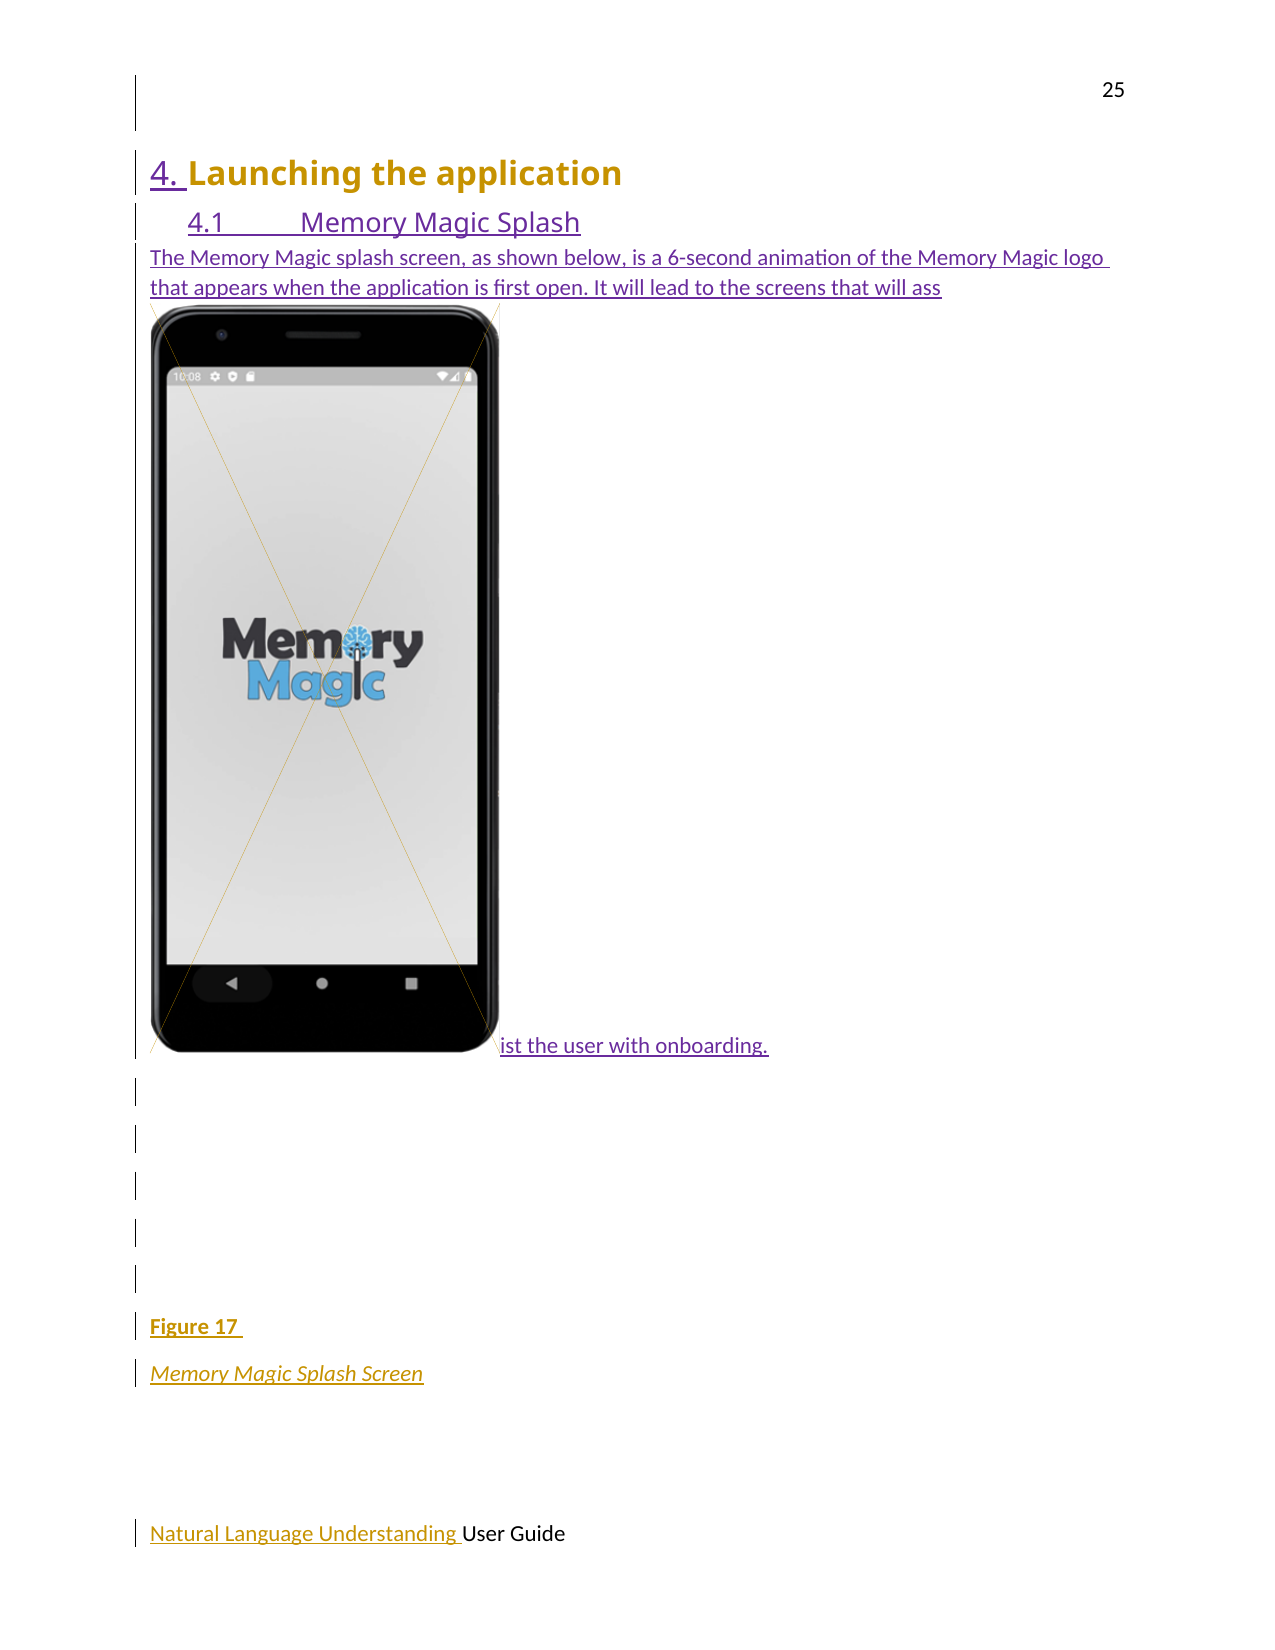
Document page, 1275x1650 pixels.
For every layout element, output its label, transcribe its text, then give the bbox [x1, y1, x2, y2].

subtitle Launching the application [150, 150, 1125, 195]
picture [326, 303, 501, 1054]
picture [151, 681, 499, 1054]
picture [150, 306, 324, 1050]
picture [151, 303, 499, 676]
